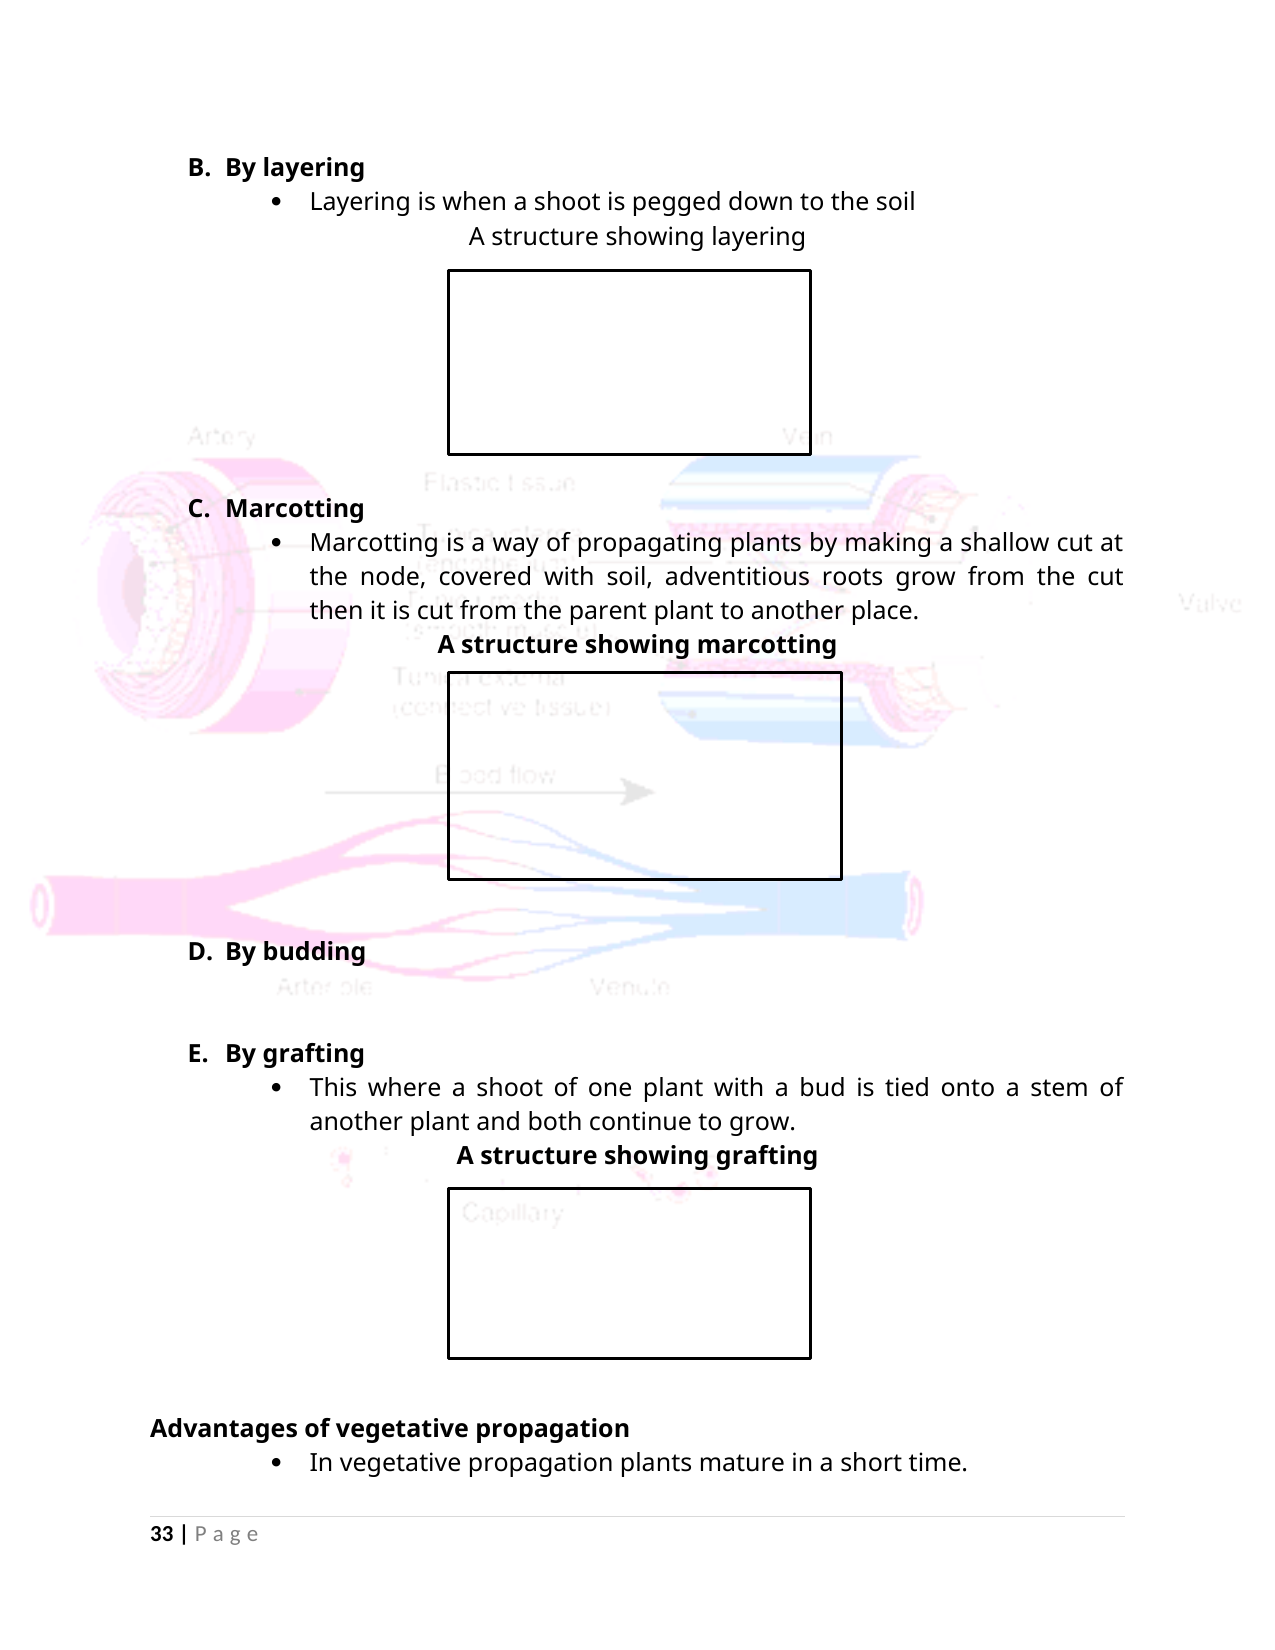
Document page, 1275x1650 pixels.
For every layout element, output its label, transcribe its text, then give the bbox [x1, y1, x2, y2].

text Advantages of vegetative propagation [150, 1410, 1125, 1444]
list Layering is when a shoot is pegged down to the soil [272, 184, 1125, 218]
list By grafting [187, 1036, 1125, 1070]
list Marcotting [187, 491, 1125, 525]
list By budding [187, 933, 1125, 967]
list By layering [187, 150, 1125, 184]
text A structure showing marcotting [150, 627, 1125, 661]
list This where a shoot of one plant with a bud is tied onto a stem of another plant and both continue to grow. [272, 1070, 1125, 1138]
text A structure showing grafting [150, 1138, 1125, 1172]
list In vegetative propagation plants mature in a short time. [272, 1444, 1125, 1478]
list Marcotting is a way of propagating plants by making a shallow cut at the node, covered with soil, adventitious roots grow from the cut then it is cut from the parent plant to another place. [272, 525, 1125, 627]
text A structure showing layering [150, 218, 1125, 252]
